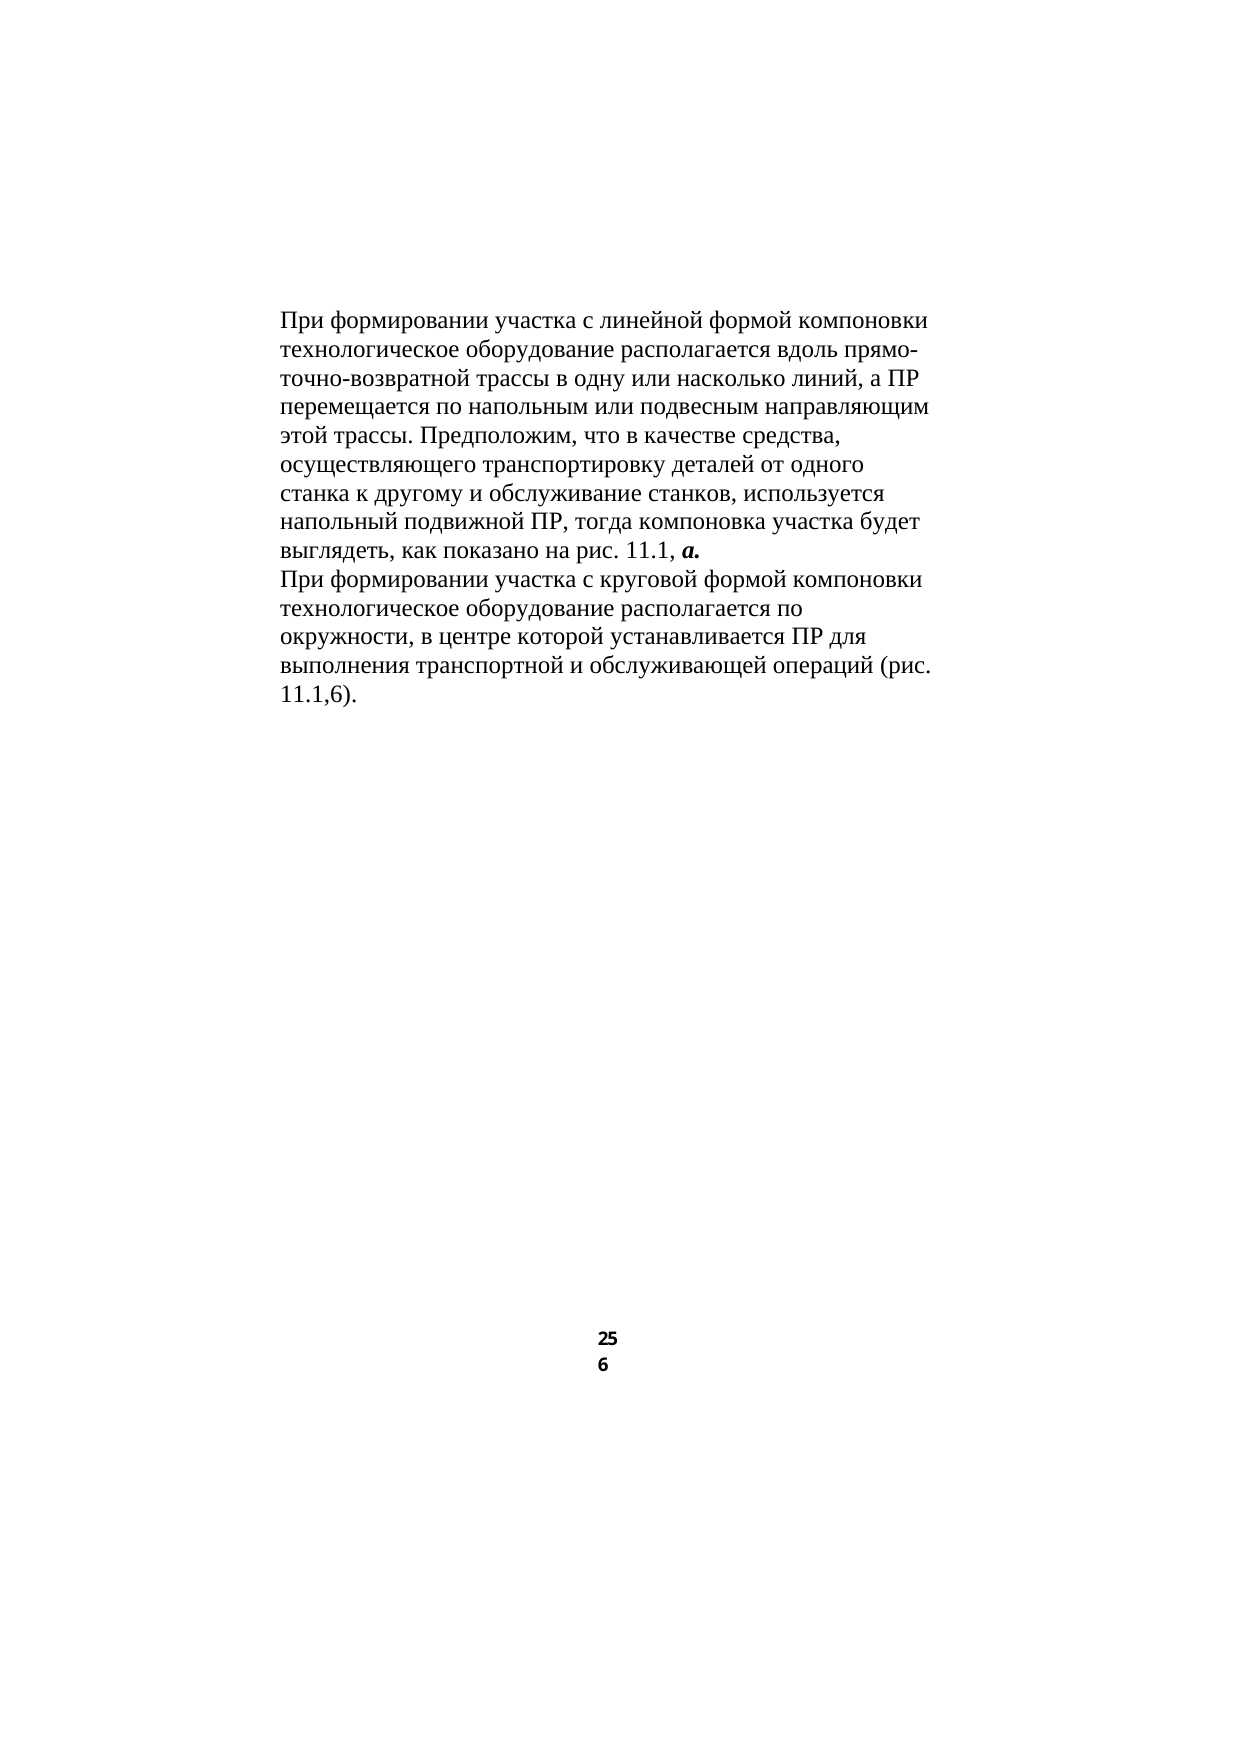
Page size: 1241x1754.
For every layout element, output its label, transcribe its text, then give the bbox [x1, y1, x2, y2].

text При формировании участка с круговой формой компоновки технологическое оборудование располагается по окружности, в центре которой устанавливается ПР для выполнения транспортной и обслуживающей операций (рис. 11.1,6). [280, 564, 932, 708]
text При формировании участка с линейной формой компоновки технологическое оборудование располагается вдоль прямо- точно-возвратной трассы в одну или насколько линий, а ПР перемещается по напольным или подвесным направляющим этой трассы. Предположим, что в качестве средства, осуществляющего транспортировку деталей от одного станка к другому и обслуживание станков, используется напольный подвижной ПР, тогда компоновка участка будет выглядеть, как показано на рис. 11.1, а. [280, 305, 932, 564]
